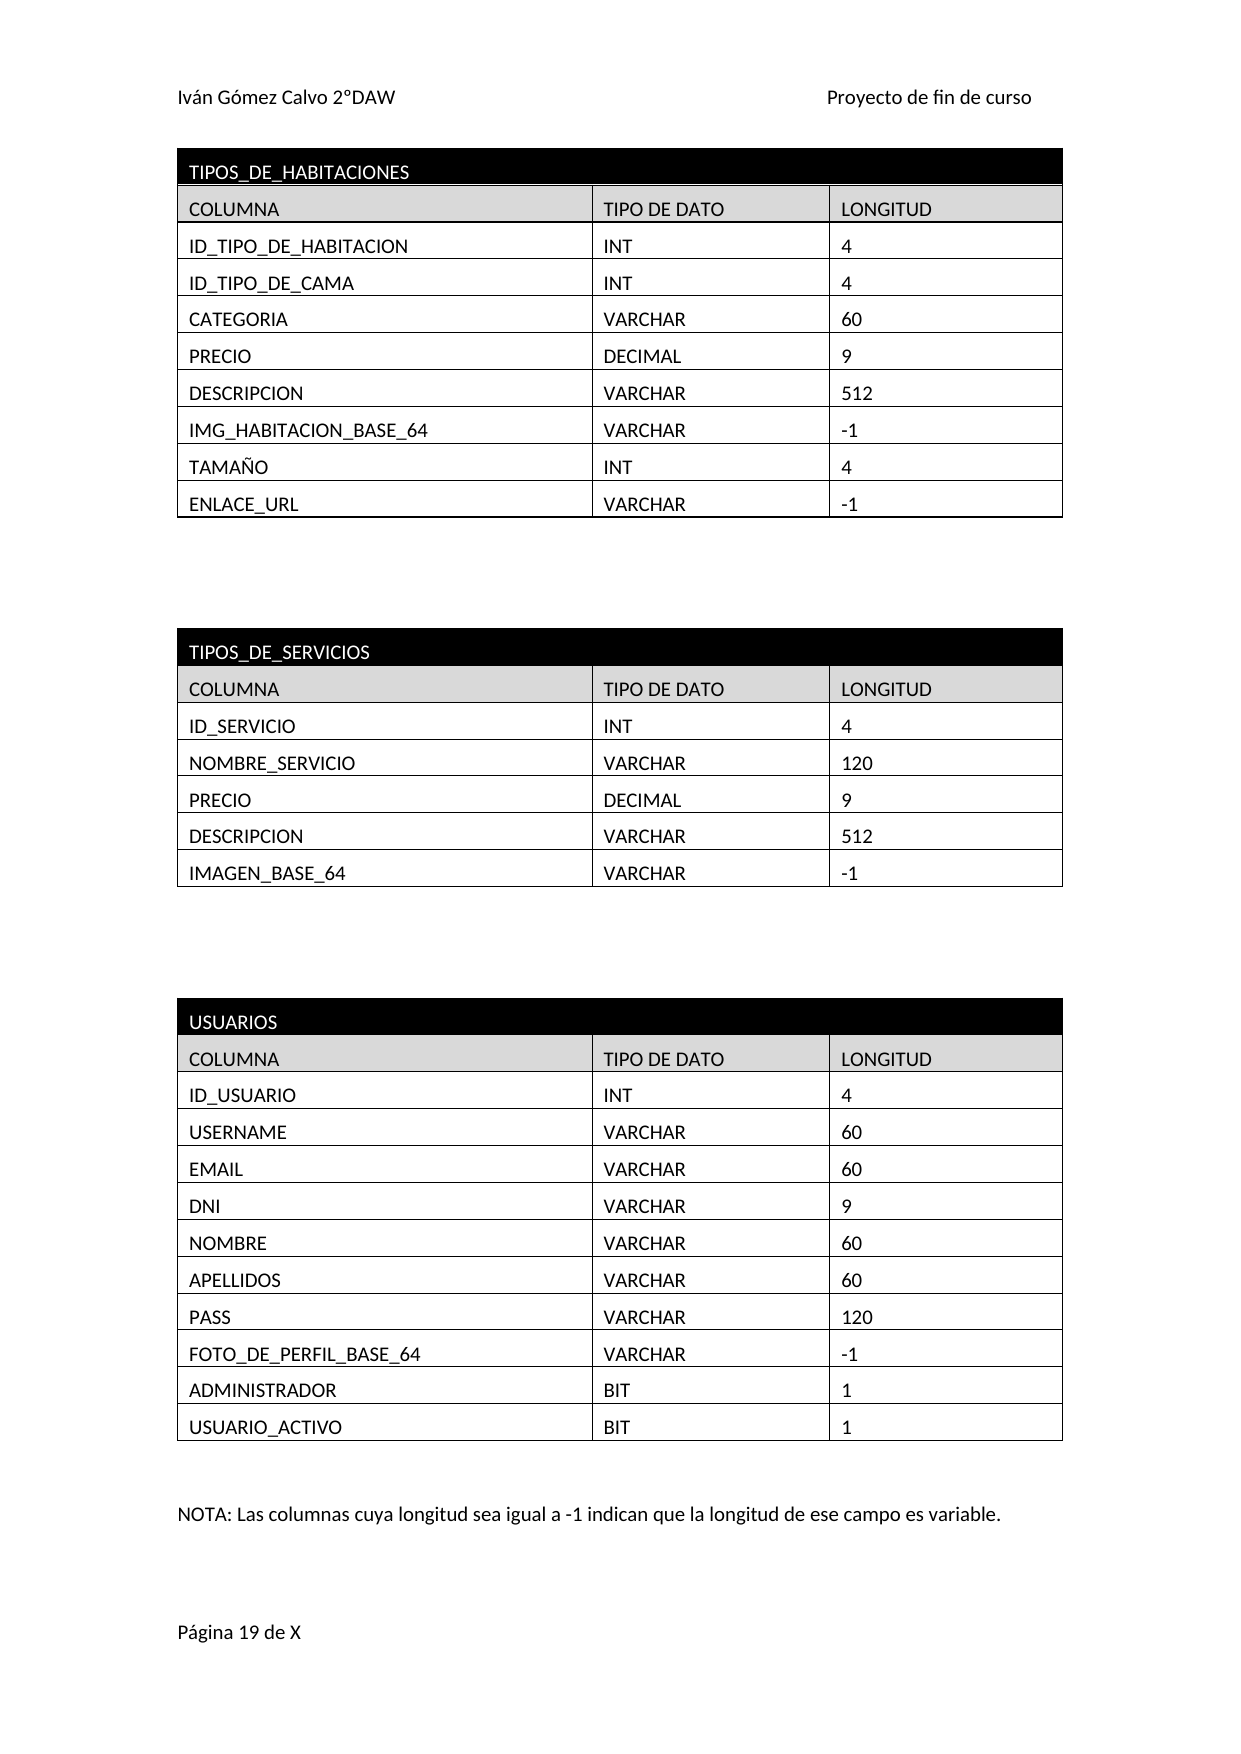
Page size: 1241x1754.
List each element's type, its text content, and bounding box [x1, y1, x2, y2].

table_cell PRECIO [178, 776, 592, 812]
table_cell VARCHAR [593, 481, 829, 516]
table_cell 60 [830, 1220, 1062, 1256]
table_cell INT [593, 444, 829, 479]
table_cell 9 [830, 333, 1062, 369]
table_cell 1 [830, 1404, 1062, 1440]
table_cell LONGITUD [830, 186, 1062, 221]
table_cell DNI [178, 1183, 592, 1219]
table_cell INT [593, 703, 829, 738]
table_cell 60 [830, 1109, 1062, 1145]
table_cell TIPO DE DATO [593, 1035, 829, 1071]
table_cell TIPO DE DATO [593, 186, 829, 221]
table_cell 512 [830, 370, 1062, 406]
table_cell 120 [830, 740, 1062, 775]
table_cell INT [593, 223, 829, 258]
table_cell NOMBRE_SERVICIO [178, 740, 592, 775]
table_cell 4 [830, 223, 1062, 258]
table_cell 4 [830, 444, 1062, 479]
table_cell VARCHAR [593, 1330, 829, 1366]
table_cell EMAIL [178, 1146, 592, 1182]
table_cell VARCHAR [593, 1294, 829, 1329]
table_cell VARCHAR [593, 296, 829, 332]
table_cell 4 [830, 259, 1062, 295]
table_cell 120 [830, 1294, 1062, 1329]
table_cell INT [593, 259, 829, 295]
table_cell INT [593, 1072, 829, 1108]
table_cell ID_SERVICIO [178, 703, 592, 738]
table_cell VARCHAR [593, 1183, 829, 1219]
table_cell 60 [830, 296, 1062, 332]
table_cell ADMINISTRADOR [178, 1367, 592, 1403]
table_cell -1 [830, 407, 1062, 443]
table_cell FOTO_DE_PERFIL_BASE_64 [178, 1330, 592, 1366]
table_header TIPOS_DE_SERVICIOS [178, 629, 1062, 665]
table_cell DECIMAL [593, 776, 829, 812]
table_cell LONGITUD [830, 666, 1062, 702]
table_cell 4 [830, 703, 1062, 738]
table_cell LONGITUD [830, 1035, 1062, 1071]
table_cell 4 [830, 1072, 1062, 1108]
table_cell TAMAÑO [178, 444, 592, 479]
table_cell COLUMNA [178, 666, 592, 702]
table_cell 60 [830, 1146, 1062, 1182]
table_cell VARCHAR [593, 850, 829, 886]
table_cell ID_TIPO_DE_HABITACION [178, 223, 592, 258]
table_cell APELLIDOS [178, 1257, 592, 1292]
table_cell 512 [830, 813, 1062, 849]
table_cell VARCHAR [593, 1220, 829, 1256]
table_cell USUARIO_ACTIVO [178, 1404, 592, 1440]
table_cell VARCHAR [593, 370, 829, 406]
table_cell 9 [830, 1183, 1062, 1219]
table_cell VARCHAR [593, 740, 829, 775]
table_cell ID_TIPO_DE_CAMA [178, 259, 592, 295]
table_cell -1 [830, 1330, 1062, 1366]
table_cell DESCRIPCION [178, 813, 592, 849]
table_cell BIT [593, 1367, 829, 1403]
table_cell VARCHAR [593, 813, 829, 849]
table_cell ID_USUARIO [178, 1072, 592, 1108]
table_header TIPOS_DE_HABITACIONES [178, 149, 1062, 184]
table_cell USERNAME [178, 1109, 592, 1145]
table_cell ENLACE_URL [178, 481, 592, 516]
table_cell PASS [178, 1294, 592, 1329]
table_cell -1 [830, 481, 1062, 516]
table_cell DECIMAL [593, 333, 829, 369]
table_cell VARCHAR [593, 407, 829, 443]
table_cell DESCRIPCION [178, 370, 592, 406]
table_cell 1 [830, 1367, 1062, 1403]
table_cell NOMBRE [178, 1220, 592, 1256]
table_cell 9 [830, 776, 1062, 812]
table_cell VARCHAR [593, 1109, 829, 1145]
table_cell PRECIO [178, 333, 592, 369]
table_header USUARIOS [178, 999, 1062, 1034]
table_cell CATEGORIA [178, 296, 592, 332]
table_cell TIPO DE DATO [593, 666, 829, 702]
table_cell 60 [830, 1257, 1062, 1292]
table_cell COLUMNA [178, 186, 592, 221]
table_cell IMAGEN_BASE_64 [178, 850, 592, 886]
table_cell VARCHAR [593, 1257, 829, 1292]
table_cell IMG_HABITACION_BASE_64 [178, 407, 592, 443]
table_cell COLUMNA [178, 1035, 592, 1071]
table_cell -1 [830, 850, 1062, 886]
table_cell VARCHAR [593, 1146, 829, 1182]
table_cell BIT [593, 1404, 829, 1440]
text NOTA: Las columnas cuya longitud sea igual a -1 indican que la longitud de ese campo es variable. [177, 1501, 1063, 1527]
